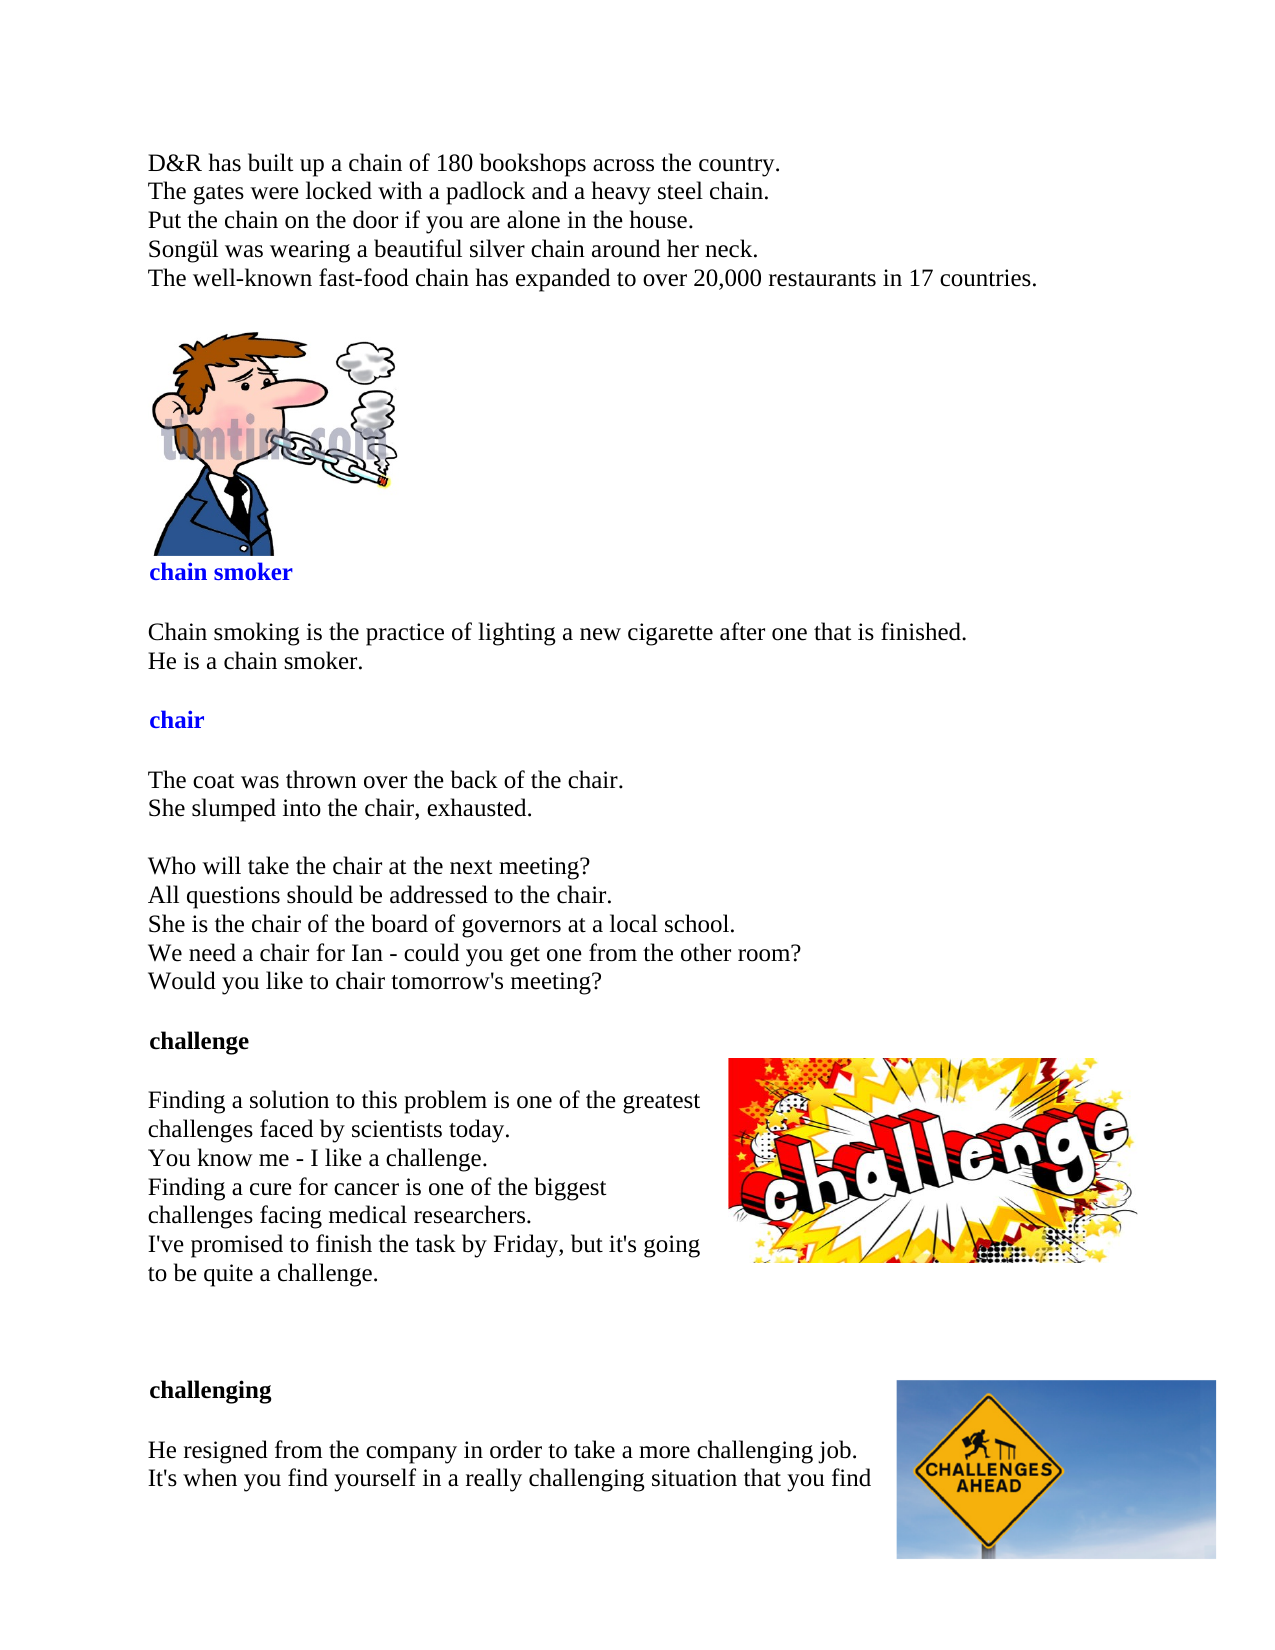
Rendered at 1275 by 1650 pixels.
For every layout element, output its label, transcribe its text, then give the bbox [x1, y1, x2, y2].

table_header chair [148, 704, 494, 736]
table_header chain smoker [148, 556, 494, 588]
text Who will take the chair at the next meeting? All questions should be addressed to the chair. She is the chair of the board of governors at a local school. We need a chair for Ian - could you get one from the other room? Would you like to chair tomorrow's meeting? [148, 851, 1127, 995]
picture [896, 1367, 1217, 1577]
text D&R has built up a chain of 180 bookshops across the country. The gates were locked with a padlock and a heavy steel chain. Put the chain on the door if you are alone in the house. Songül was wearing a beautiful silver chain around her neck. The well-known fast-food chain has expanded to over 20,000 restaurants in 17 countries. [148, 148, 1127, 291]
picture [146, 320, 400, 556]
table_header challenging [148, 1374, 494, 1406]
table_header challenge [148, 1024, 494, 1056]
text Chain smoking is the practice of lighting a new cigarette after one that is finished. He is a chain smoker. [148, 617, 1127, 674]
text The coat was thrown over the back of the chair. She slumped into the chair, exhausted. [148, 765, 1127, 822]
picture [728, 1058, 1138, 1263]
